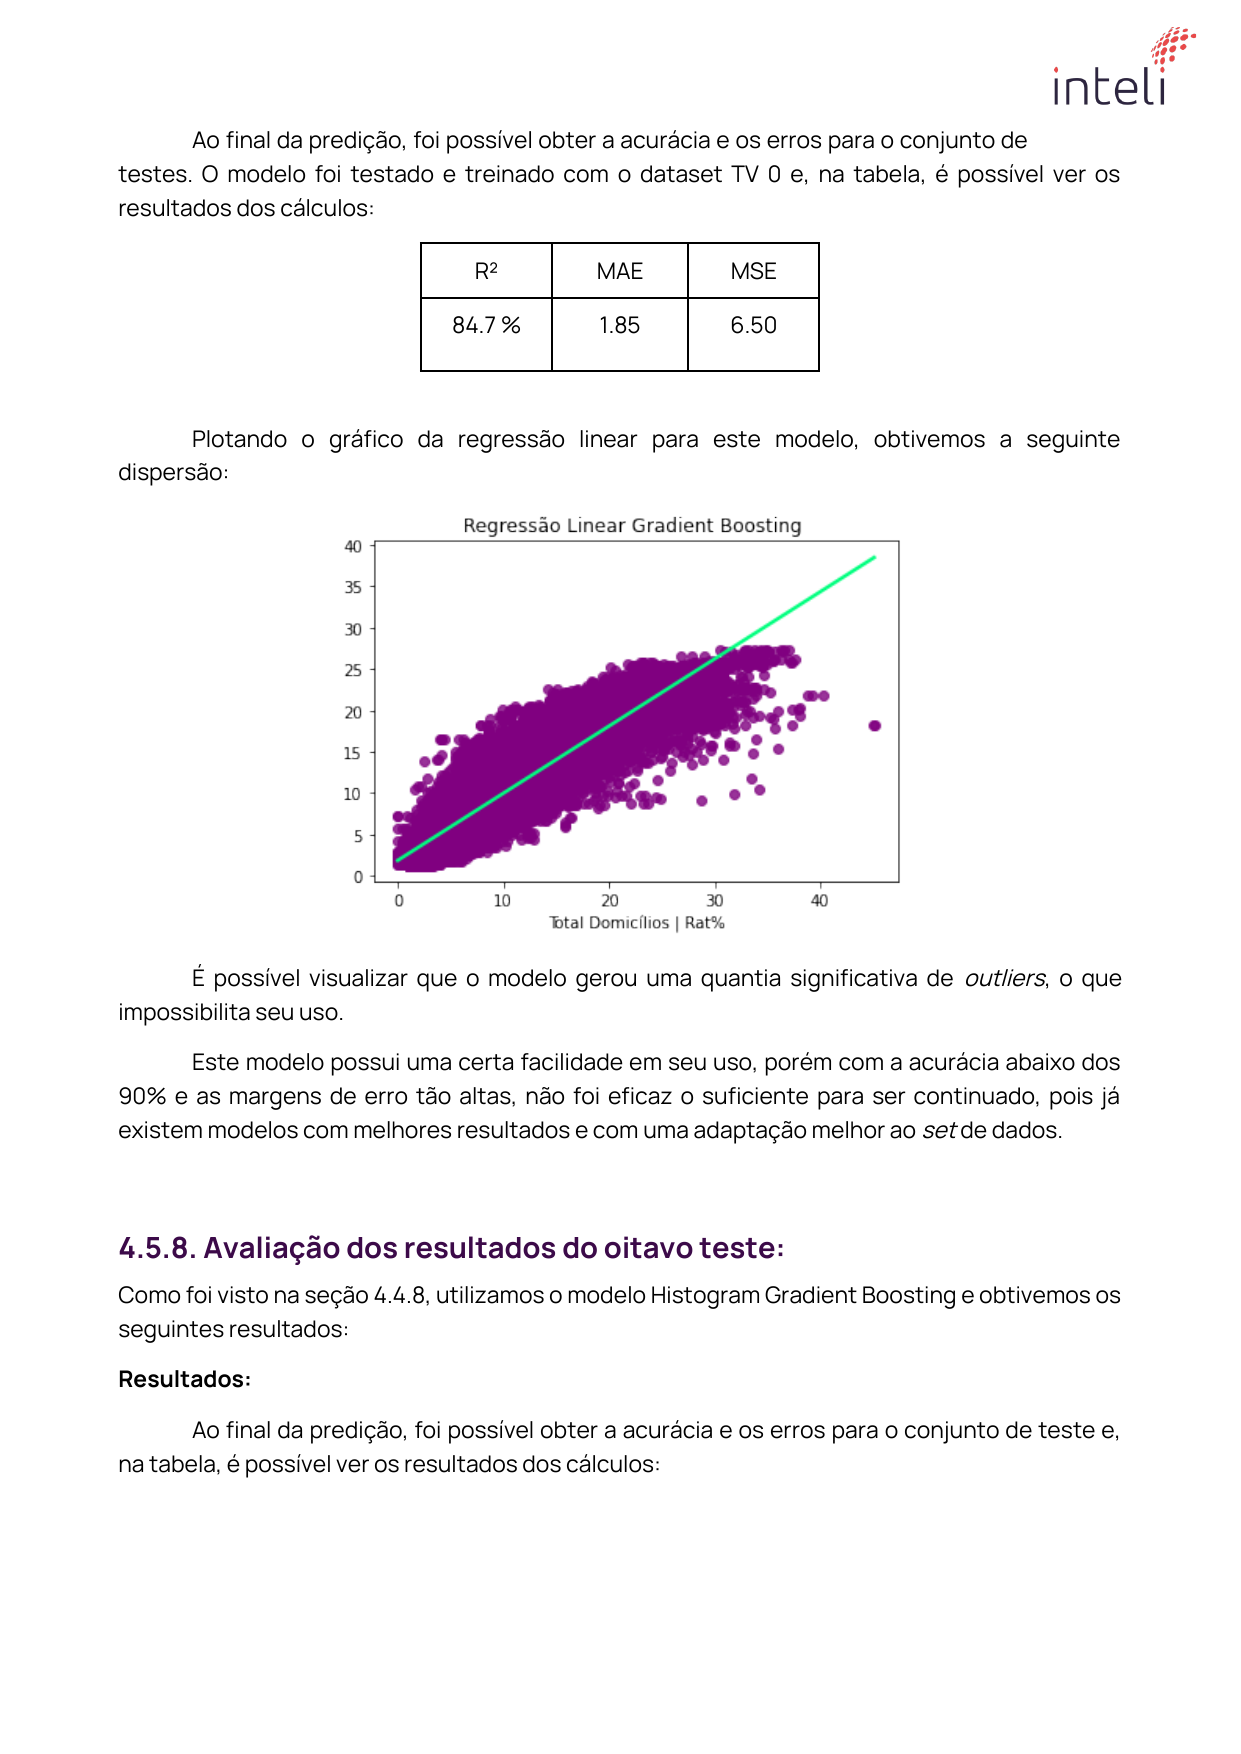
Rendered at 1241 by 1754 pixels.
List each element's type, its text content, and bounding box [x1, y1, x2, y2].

table_cell 84.7 % [422, 299, 551, 370]
text Resultados: [118, 1363, 1122, 1395]
picture [332, 506, 908, 943]
text Como foi visto na seção 4.4.8, utilizamos o modelo Histogram Gradient Boosting e obtivemos os seguintes resultados: [118, 1279, 1122, 1344]
table_cell 1.85 [553, 299, 687, 370]
text Ao final da predição, foi possível obter a acurácia e os erros para o conjunto de testes. O modelo foi testado e treinado com o dataset TV 0 e, na tabela, é possível ver os resultados dos cálculos: [118, 124, 1122, 223]
table_header MAE [553, 244, 687, 297]
table_header R² [422, 244, 551, 297]
picture [1054, 27, 1197, 105]
table_header MSE [689, 244, 818, 297]
subtitle 4.5.8. Avaliação dos resultados do oitavo teste: [118, 1228, 1122, 1267]
text Este modelo possui uma certa facilidade em seu uso, porém com a acurácia abaixo dos 90% e as margens de erro tão altas, não foi eficaz o suficiente para ser continuado, pois já existem modelos com melhores resultados e com uma adaptação melhor ao set de dados. [118, 1046, 1122, 1145]
table_cell 6.50 [689, 299, 818, 370]
text Ao final da predição, foi possível obter a acurácia e os erros para o conjunto de teste e, na tabela, é possível ver os resultados dos cálculos: [118, 1414, 1122, 1479]
text É possível visualizar que o modelo gerou uma quantia significativa de outliers, o que impossibilita seu uso. [118, 962, 1122, 1027]
text Plotando o gráfico da regressão linear para este modelo, obtivemos a seguinte dispersão: [118, 422, 1122, 488]
